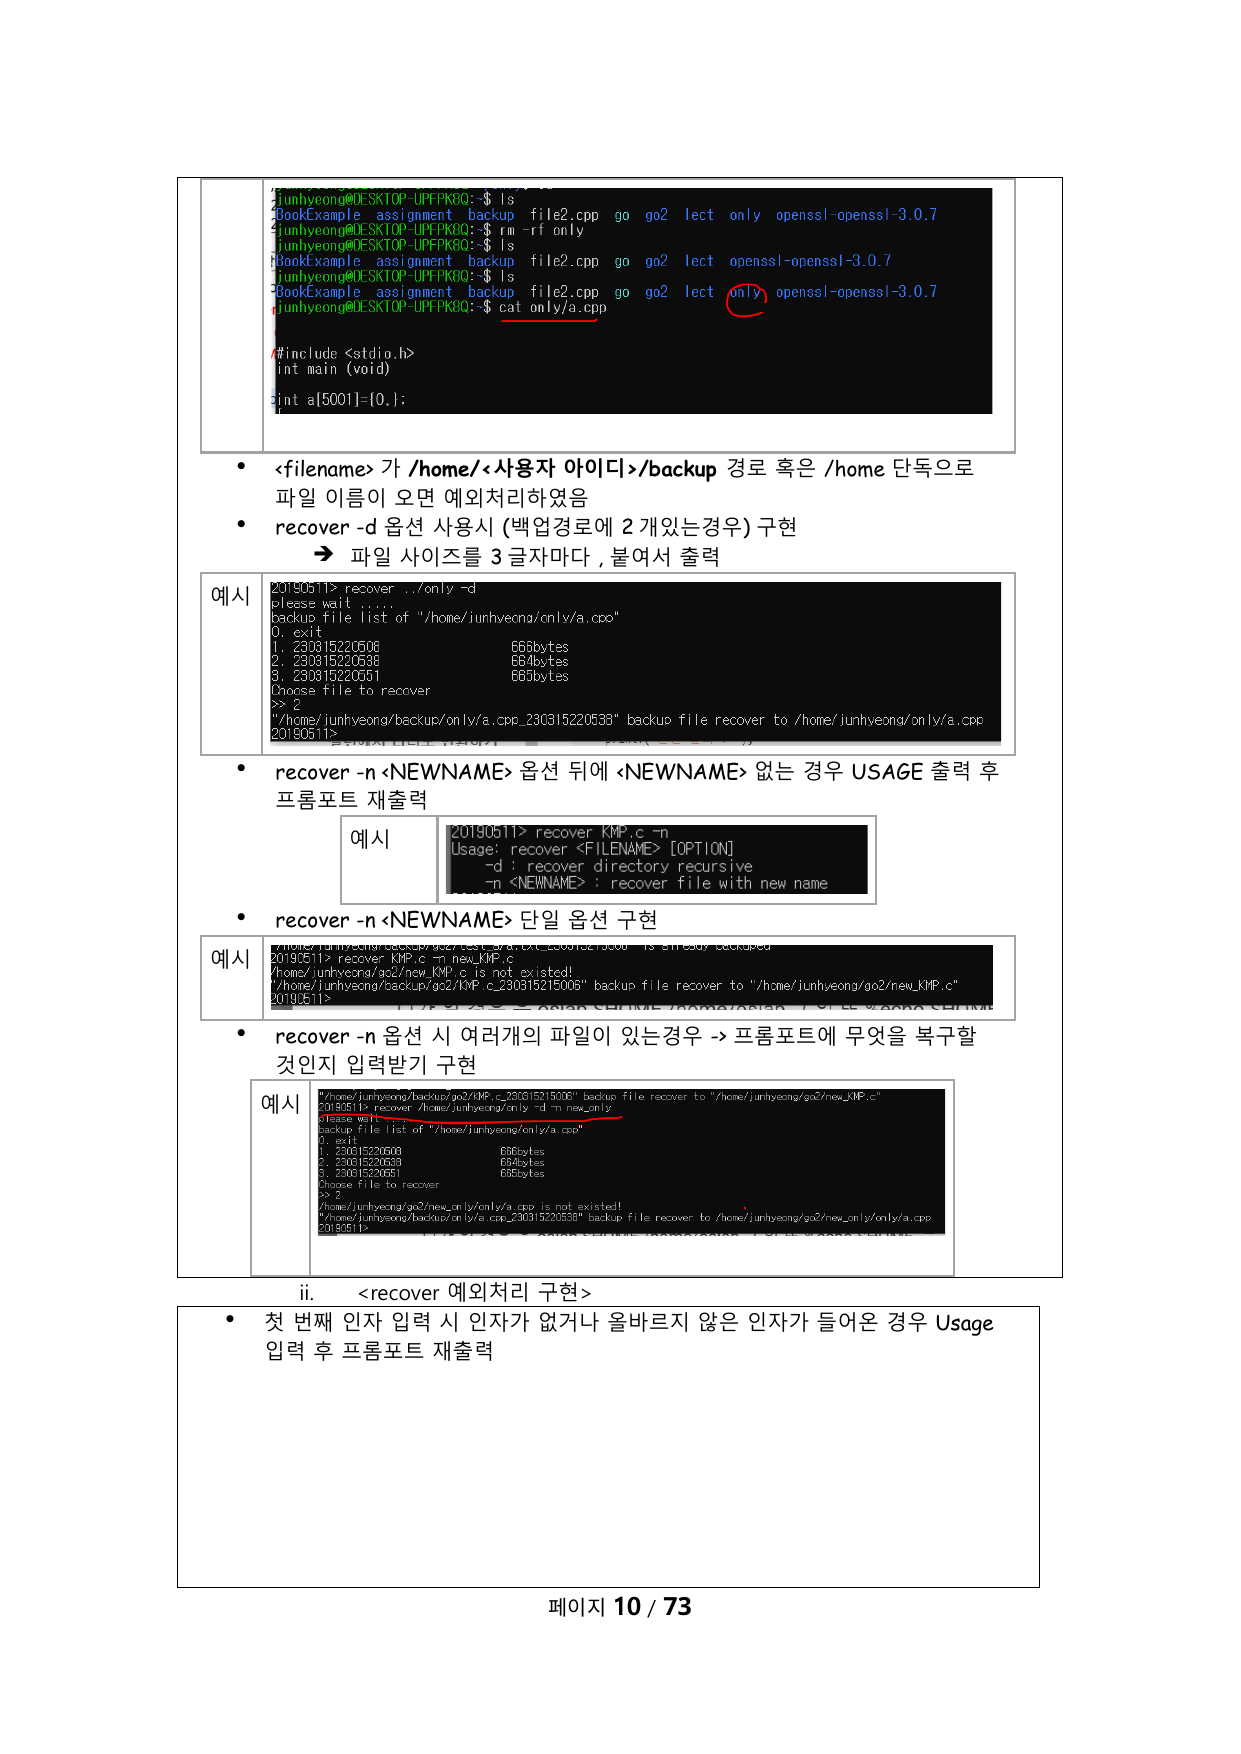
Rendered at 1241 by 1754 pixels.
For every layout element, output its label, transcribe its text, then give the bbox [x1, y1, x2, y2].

picture [271, 945, 993, 1010]
picture [445, 825, 868, 894]
picture [317, 1089, 946, 1236]
picture [270, 582, 1002, 746]
table_header [178, 178, 1062, 1277]
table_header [178, 1307, 1039, 1587]
picture [271, 188, 993, 414]
subtitle <recover 예외처리 구현> [314, 1278, 1051, 1306]
